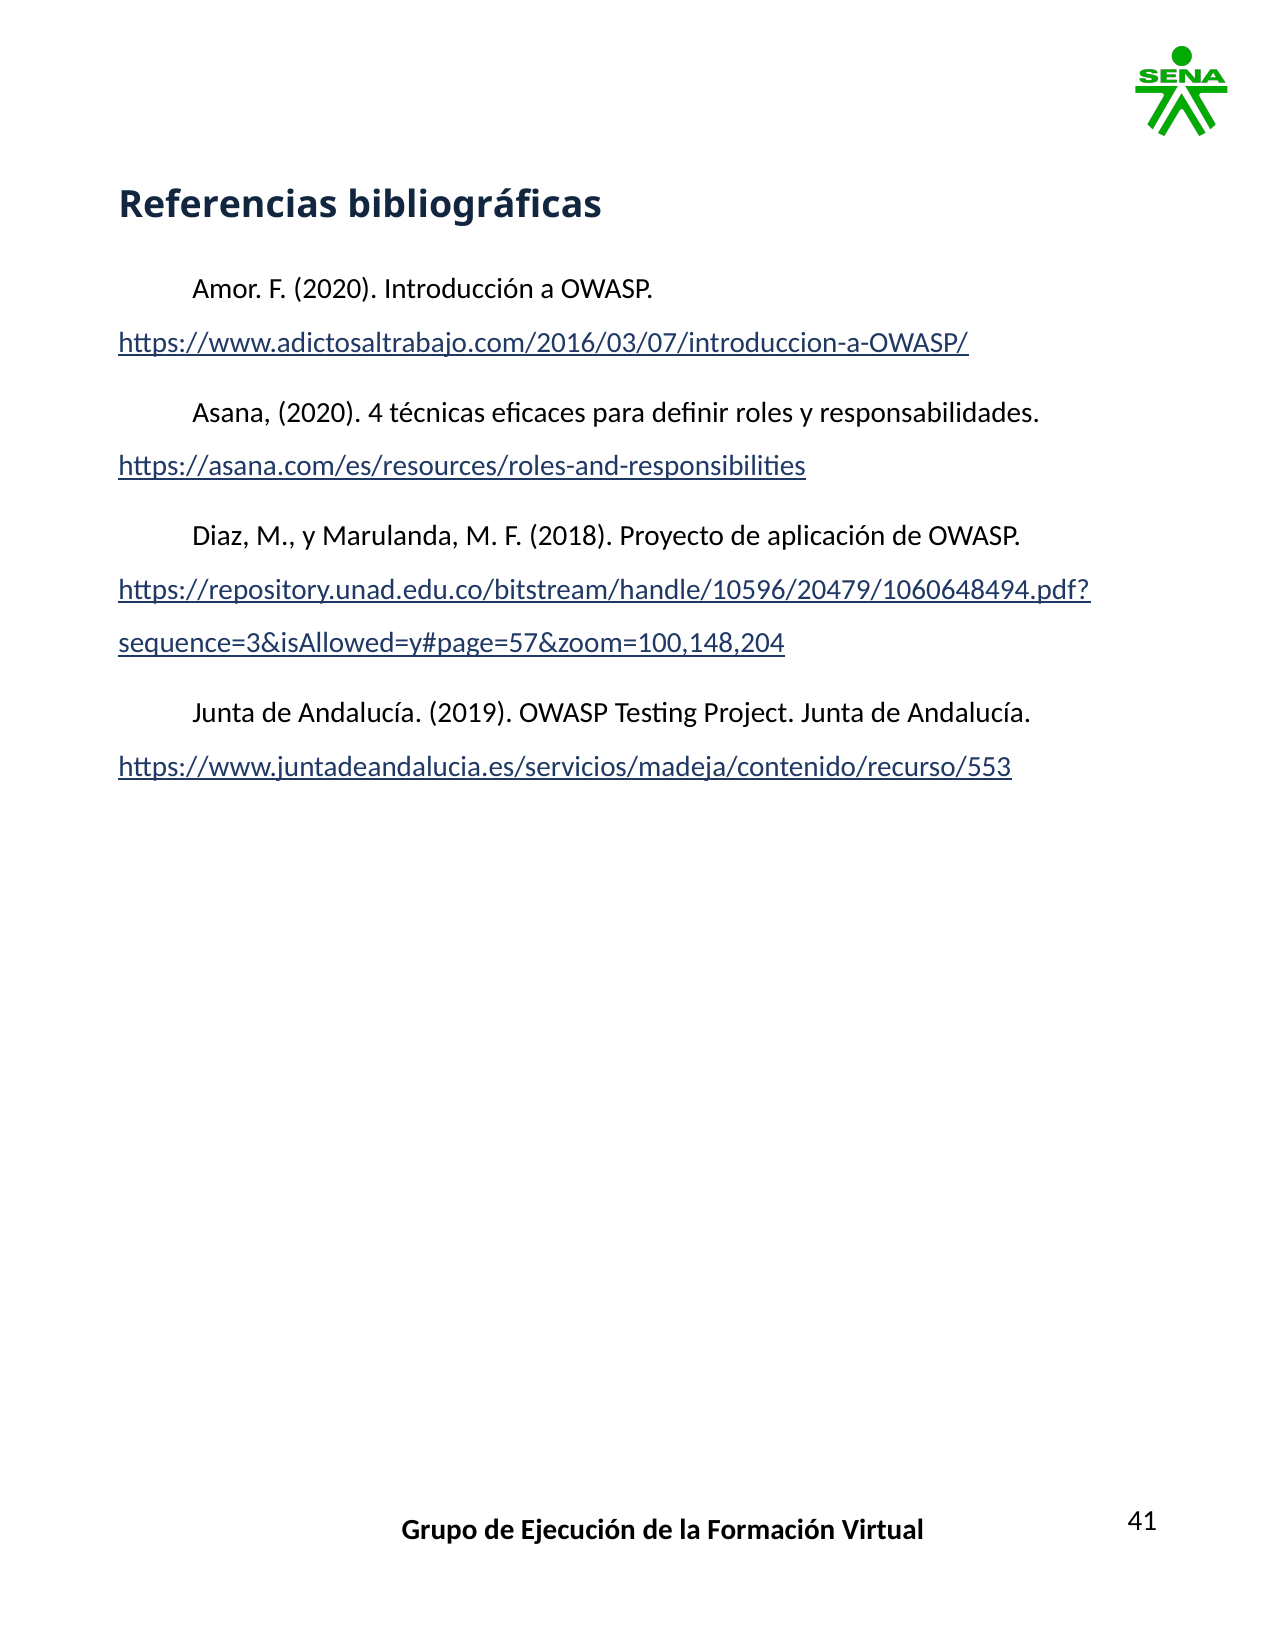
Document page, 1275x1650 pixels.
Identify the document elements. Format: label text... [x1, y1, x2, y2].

text Referencias bibliográficas [118, 177, 1157, 228]
text Asana, (2020). 4 técnicas eficaces para definir roles y responsabilidades. https://asana.com/es/resources/roles-and-responsibilities [118, 394, 1157, 483]
picture [1135, 46, 1228, 136]
text Diaz, M., y Marulanda, M. F. (2018). Proyecto de aplicación de OWASP. https://repository.unad.edu.co/bitstream/handle/10596/20479/1060648494.pdf?sequence=3&isAllowed=y#page=57&zoom=100,148,204 [118, 517, 1157, 660]
text Junta de Andalucía. (2019). OWASP Testing Project. Junta de Andalucía. https://www.juntadeandalucia.es/servicios/madeja/contenido/recurso/553 [118, 694, 1157, 783]
text Amor. F. (2020). Introducción a OWASP. https://www.adictosaltrabajo.com/2016/03/07/introduccion-a-OWASP/ [118, 270, 1157, 359]
